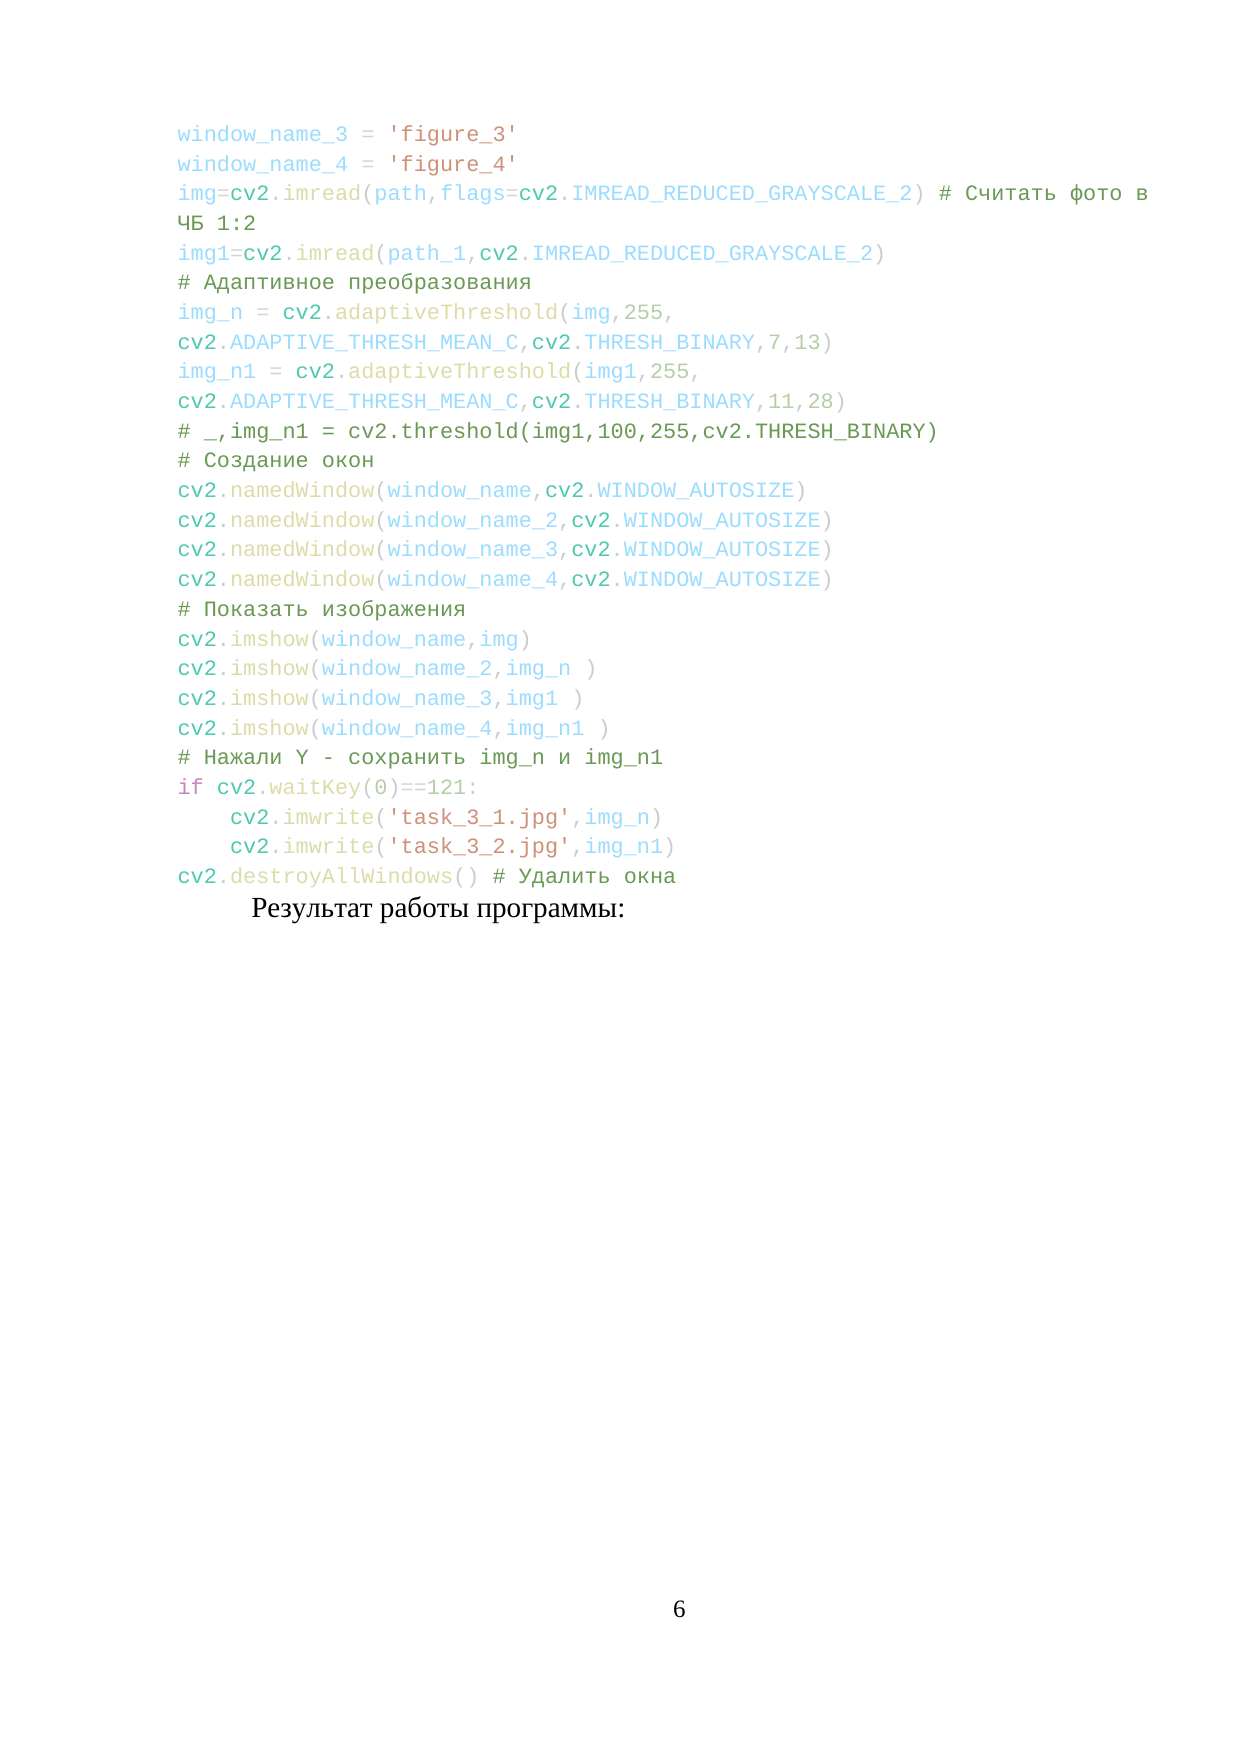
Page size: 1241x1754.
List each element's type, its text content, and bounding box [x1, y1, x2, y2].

text # Показать изображения [177, 593, 1181, 623]
text img1=cv2.imread(path_1,cv2.IMREAD_REDUCED_GRAYSCALE_2) [177, 237, 1181, 267]
text cv2.imwrite('task_3_2.jpg',img_n1) [177, 831, 1181, 860]
text if cv2.waitKey(0)==121: [177, 771, 1181, 801]
text cv2.namedWindow(window_name_2,cv2.WINDOW_AUTOSIZE) [177, 504, 1181, 534]
text img_n = cv2.adaptiveThreshold(img,255, cv2.ADAPTIVE_THRESH_MEAN_C,cv2.THRESH_BINARY,7,13) [177, 296, 1181, 356]
text cv2.imshow(window_name_2,img_n ) [177, 652, 1181, 682]
text cv2.namedWindow(window_name_3,cv2.WINDOW_AUTOSIZE) [177, 534, 1181, 563]
text img=cv2.imread(path,flags=cv2.IMREAD_REDUCED_GRAYSCALE_2) # Считать фото в ЧБ 1:2 [177, 177, 1181, 237]
text cv2.destroyAllWindows() # Удалить окна [177, 860, 1181, 890]
text cv2.imshow(window_name,img) [177, 623, 1181, 652]
text Результат работы программы: [177, 890, 1181, 923]
text # Нажали Y - сохранить img_n и img_n1 [177, 742, 1181, 771]
text img_n1 = cv2.adaptiveThreshold(img1,255, cv2.ADAPTIVE_THRESH_MEAN_C,cv2.THRESH_BINARY,11,28) [177, 356, 1181, 415]
text cv2.namedWindow(window_name,cv2.WINDOW_AUTOSIZE) [177, 474, 1181, 504]
text cv2.imshow(window_name_4,img_n1 ) [177, 712, 1181, 742]
text # Создание окон [177, 445, 1181, 474]
text window_name_4 = 'figure_4' [177, 148, 1181, 177]
text cv2.imshow(window_name_3,img1 ) [177, 682, 1181, 712]
text cv2.namedWindow(window_name_4,cv2.WINDOW_AUTOSIZE) [177, 563, 1181, 593]
text # Адаптивное преобразования [177, 267, 1181, 296]
text cv2.imwrite('task_3_1.jpg',img_n) [177, 801, 1181, 831]
text window_name_3 = 'figure_3' [177, 118, 1181, 148]
text # _,img_n1 = cv2.threshold(img1,100,255,cv2.THRESH_BINARY) [177, 415, 1181, 445]
